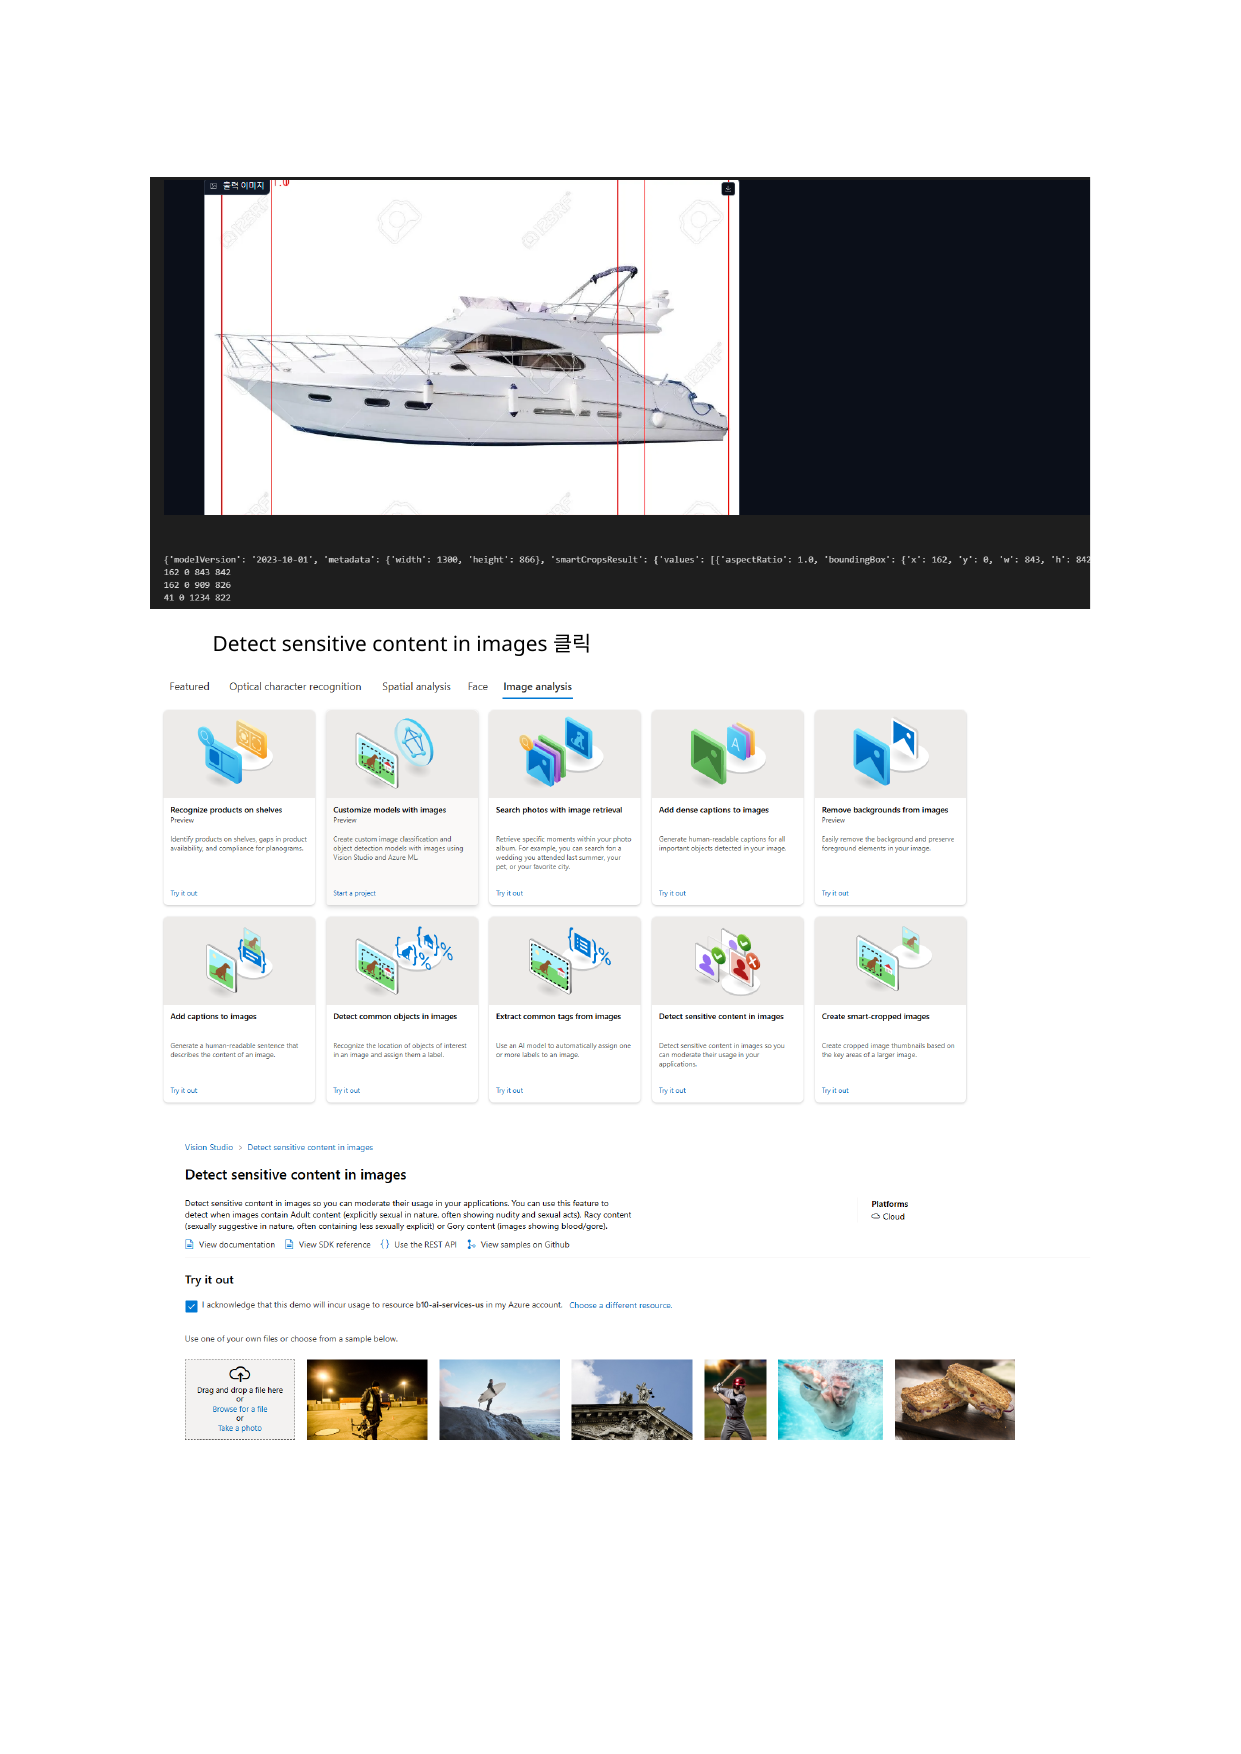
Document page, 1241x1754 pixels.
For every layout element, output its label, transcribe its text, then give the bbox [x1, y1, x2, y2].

picture [150, 1141, 1091, 1455]
subtitle Detect sensitive content in images 클릭 [212, 628, 1090, 658]
picture [150, 177, 1091, 609]
picture [150, 677, 1091, 1123]
